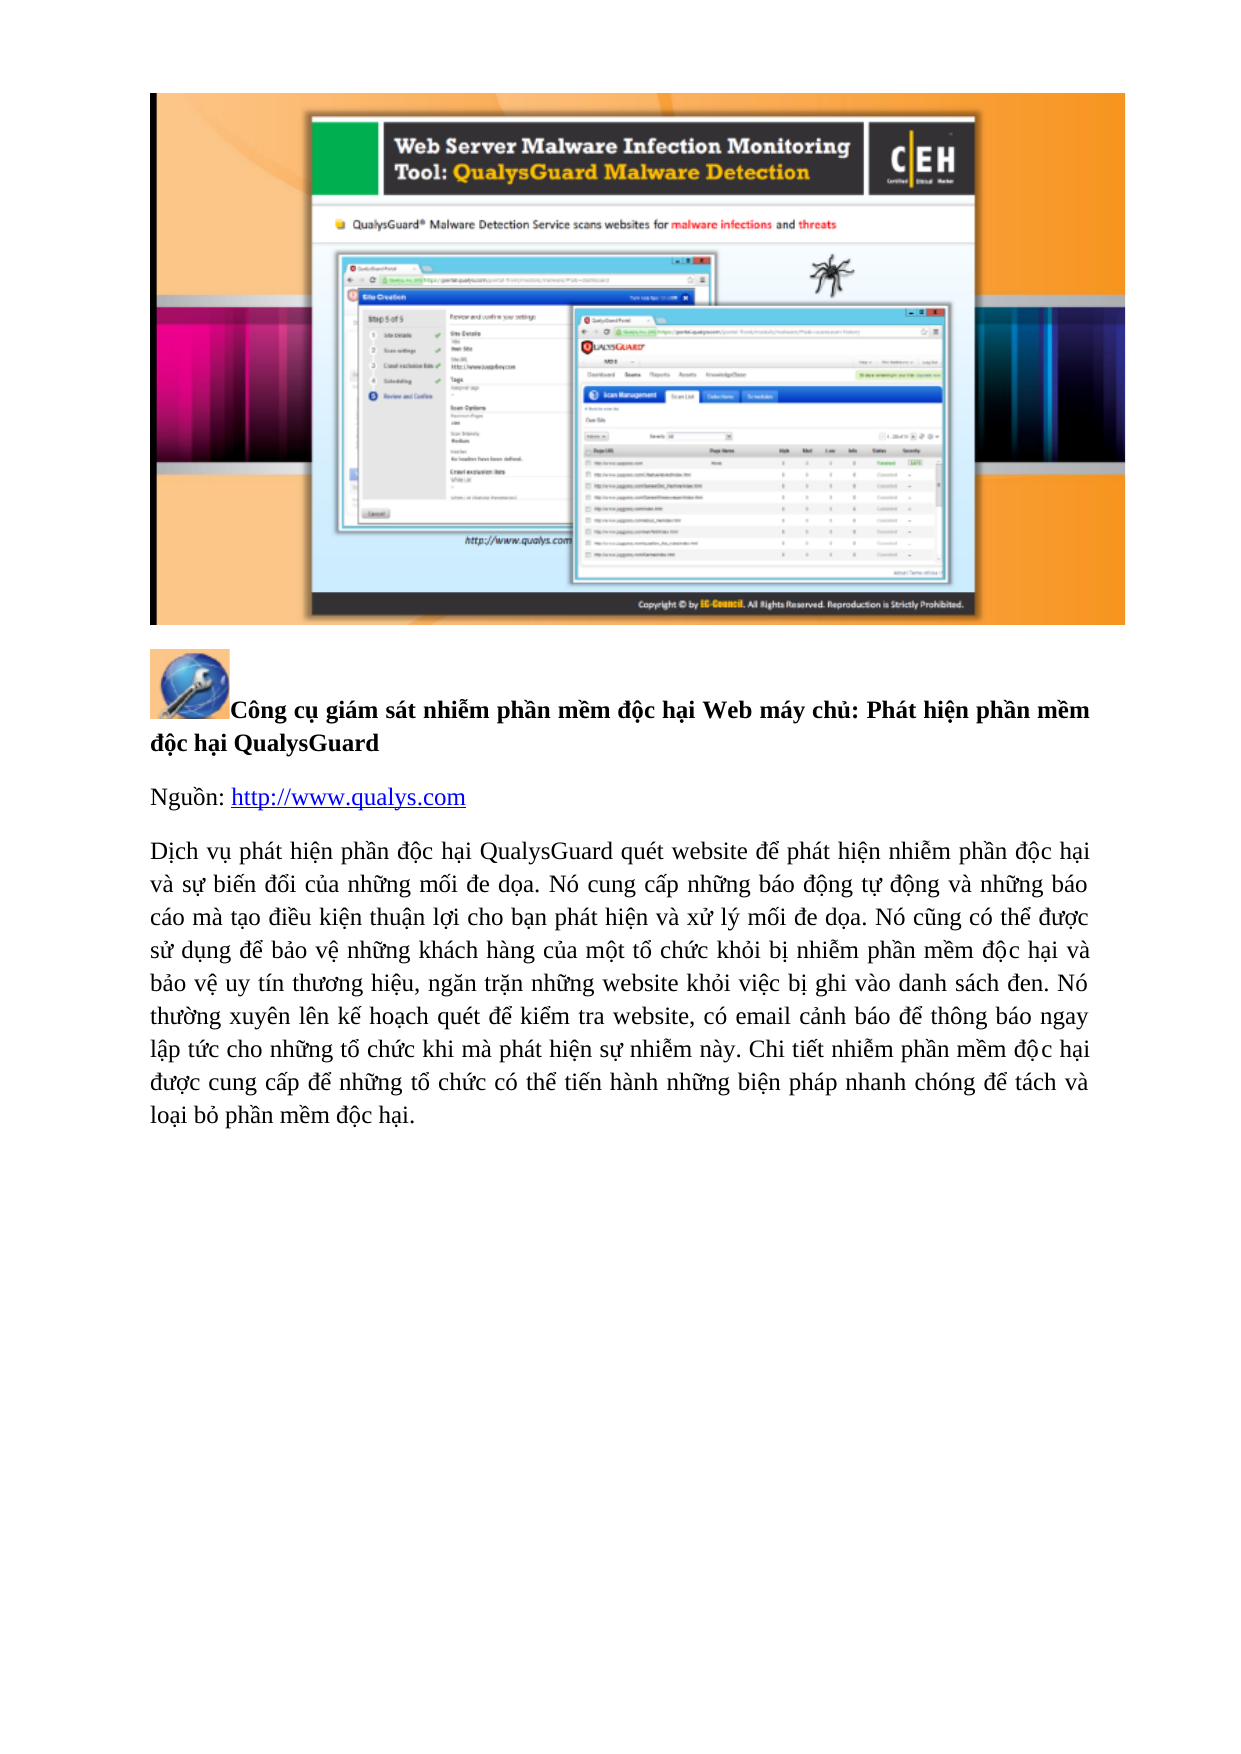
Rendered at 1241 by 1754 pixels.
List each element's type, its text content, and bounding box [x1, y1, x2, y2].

text Dịch vụ phát hiện phần độc hại QualysGuard quét website để phát hiện nhiễm phần độc hại và sự biến đổi của những mối đe dọa. Nó cung cấp những báo động tự động và những báo cáo mà tạo điều kiện thuận lợi cho bạn phát hiện và xử lý mối đe dọa. Nó cũng có thể được sử dụng để bảo vệ những khách hàng của một tổ chức khỏi bị nhiễm phần mềm độc hại và bảo vệ uy tín thương hiệu, ngăn trặn những website khỏi việc bị ghi vào danh sách đen. Nó thường xuyên lên kế hoạch quét để kiểm tra website, có email cảnh báo để thông báo ngay lập tức cho những tổ chức khi mà phát hiện sự nhiễm này. Chi tiết nhiễm phần mềm độc hại được cung cấp để những tổ chức có thể tiến hành những biện pháp nhanh chóng để tách và loại bỏ phần mềm độc hại. [150, 836, 1090, 1129]
text Công cụ giám sát nhiễm phần mềm độc hại Web máy chủ: Phát hiện phần mềm độc hại QualysGuard [150, 650, 1090, 757]
text Nguồn: http://www.qualys.com [150, 782, 1090, 811]
